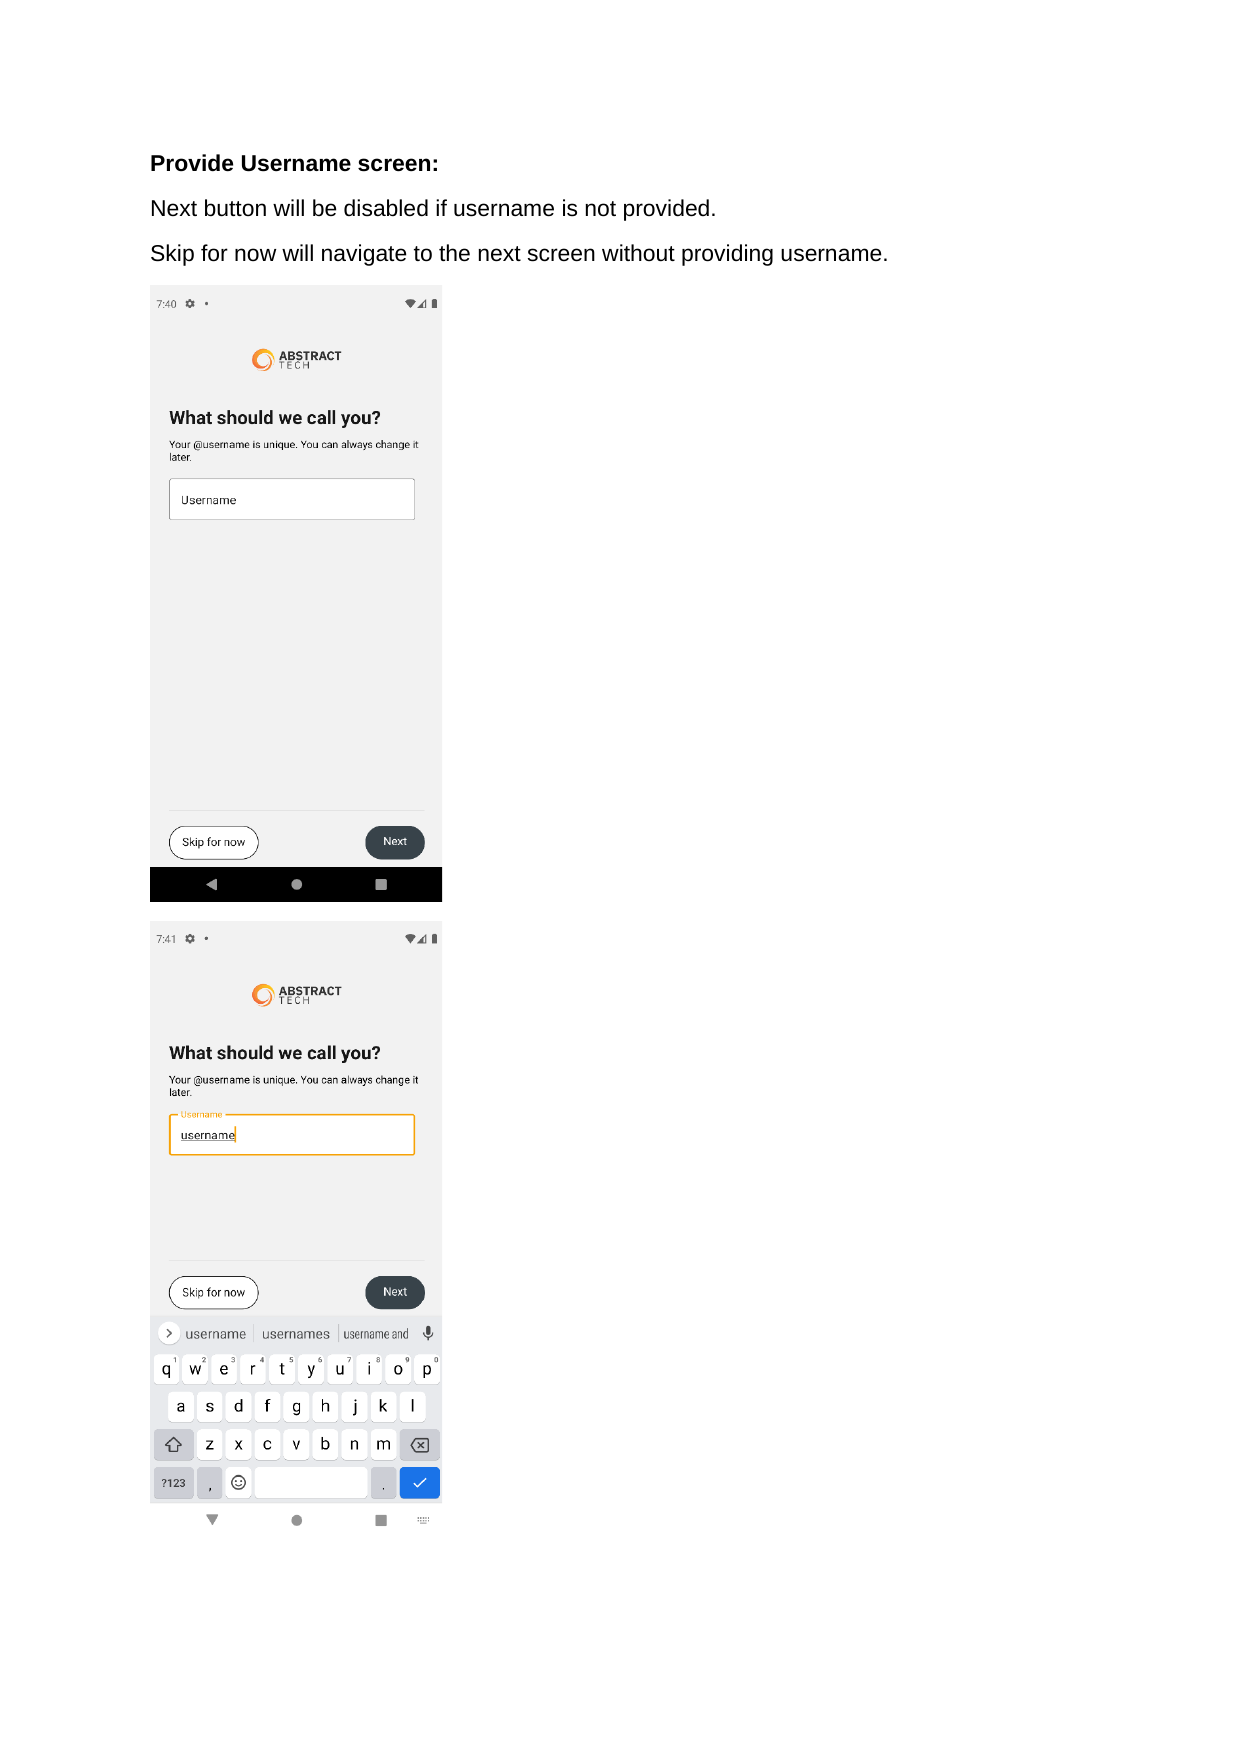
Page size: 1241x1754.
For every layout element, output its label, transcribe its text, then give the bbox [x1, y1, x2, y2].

picture [150, 285, 443, 902]
text Provide Username screen: [150, 150, 1090, 176]
picture [150, 921, 443, 1538]
text Next button will be disabled if username is not provided. [150, 195, 1090, 221]
text Skip for now will navigate to the next screen without providing username. [150, 240, 1090, 267]
